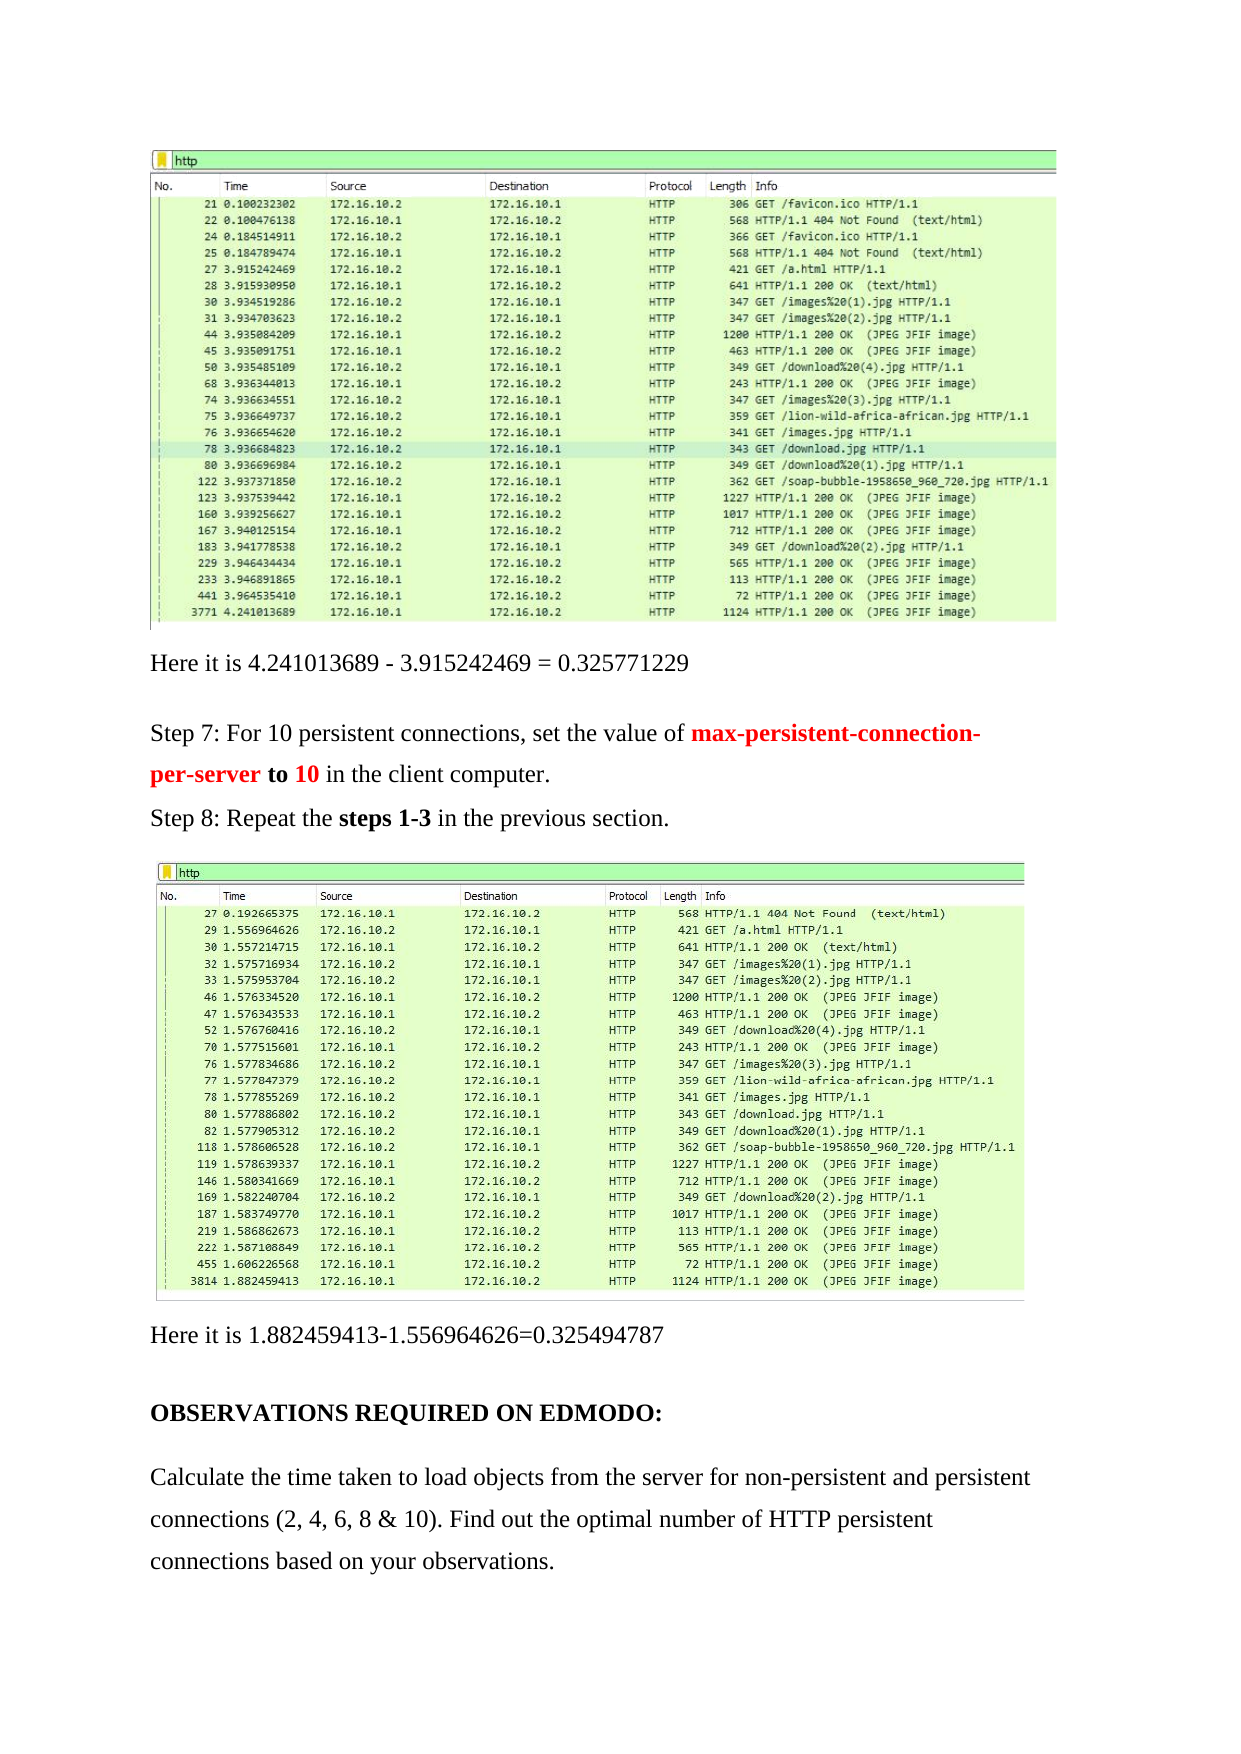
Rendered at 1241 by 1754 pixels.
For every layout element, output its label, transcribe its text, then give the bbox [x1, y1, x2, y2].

text OBSERVATIONS REQUIRED ON EDMODO: [150, 1398, 1090, 1427]
text Step 8: Repeat the steps 1-3 in the previous section. [150, 803, 1090, 831]
picture [156, 860, 1025, 1301]
text Here it is 1.882459413-1.556964626=0.325494787 [150, 1320, 1090, 1348]
text Calculate the time taken to load objects from the server for non-persistent and persistent connections (2, 4, 6, 8 & 10). Find out the optimal number of HTTP persistent connections based on your observations. [150, 1462, 1058, 1575]
text Step 7: For 10 persistent connections, set the value of max-persistent-connection-per-server to 10 in the client computer. [150, 718, 1025, 788]
text Here it is 4.241013689 - 3.915242469 = 0.325771229 [150, 648, 1090, 677]
picture [150, 150, 1057, 630]
